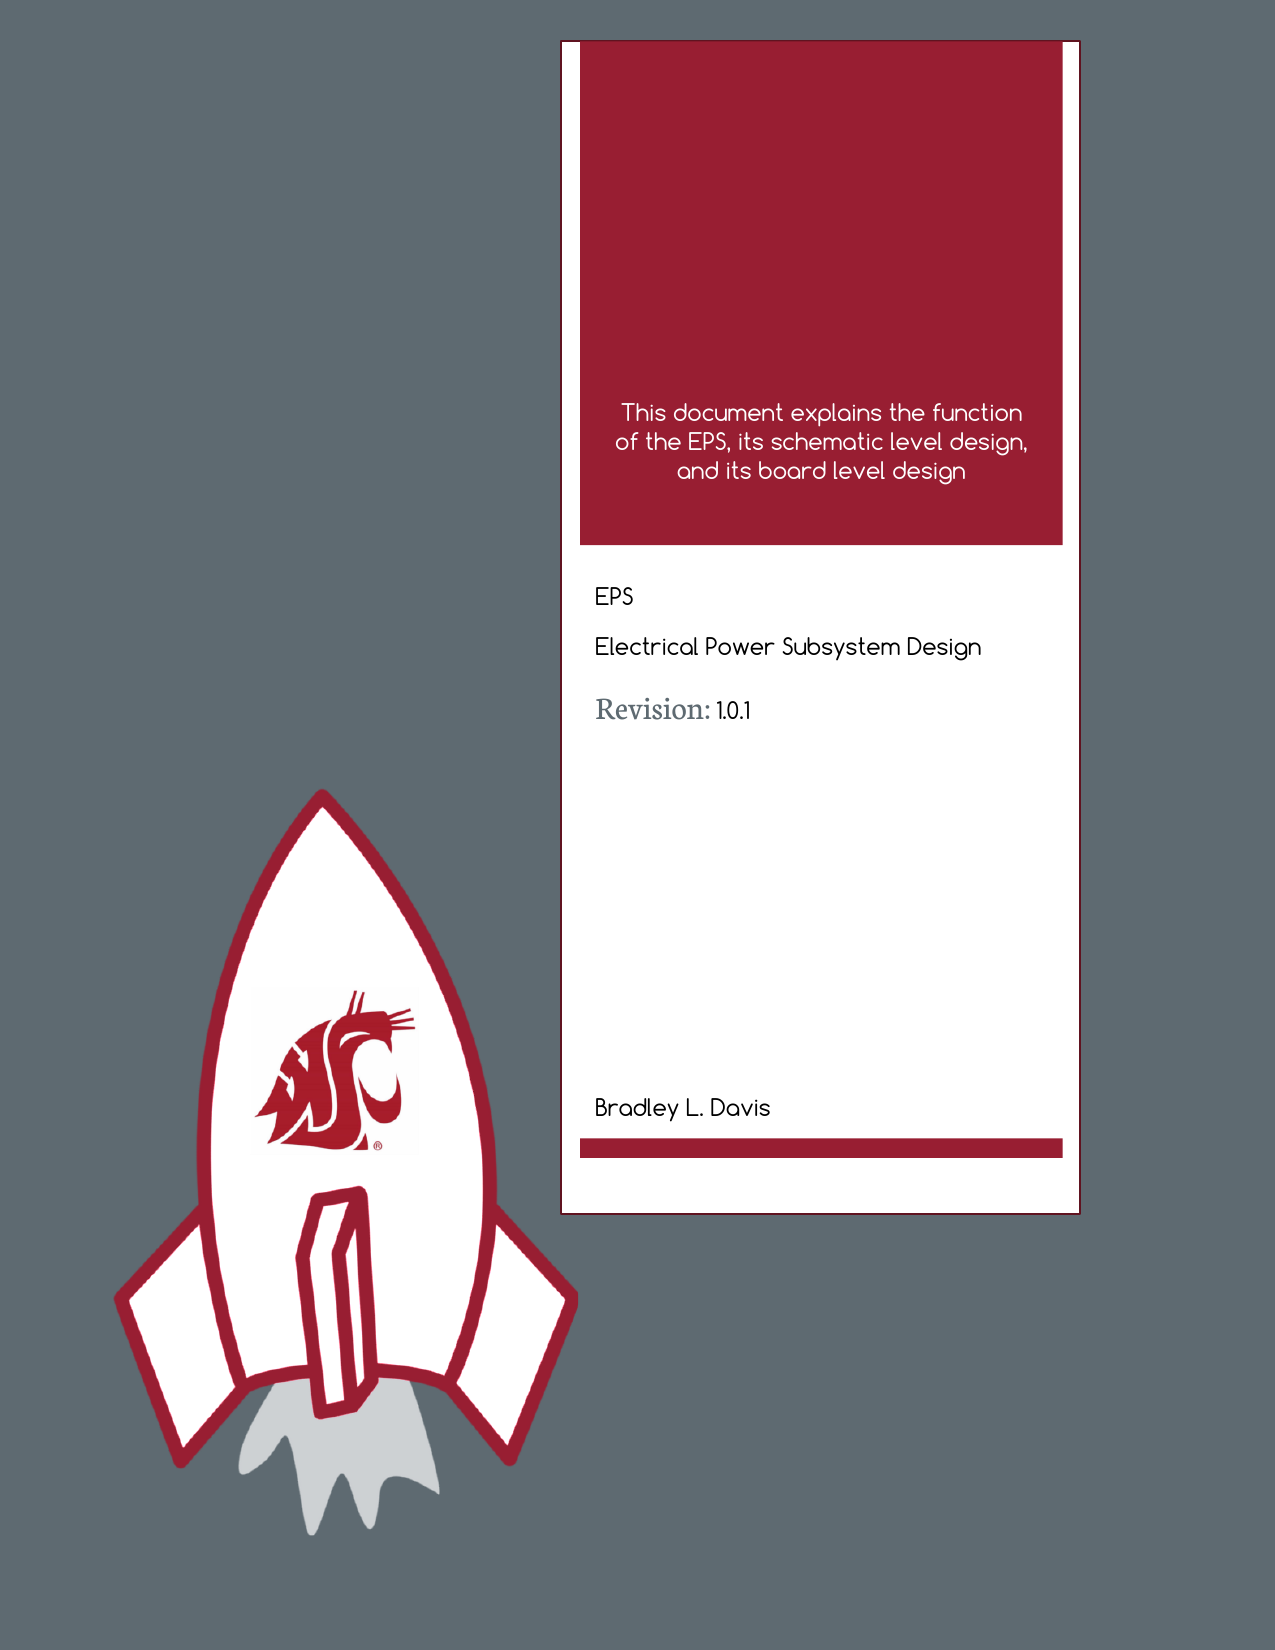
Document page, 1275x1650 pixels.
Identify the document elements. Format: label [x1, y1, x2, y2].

picture [112, 787, 578, 1534]
